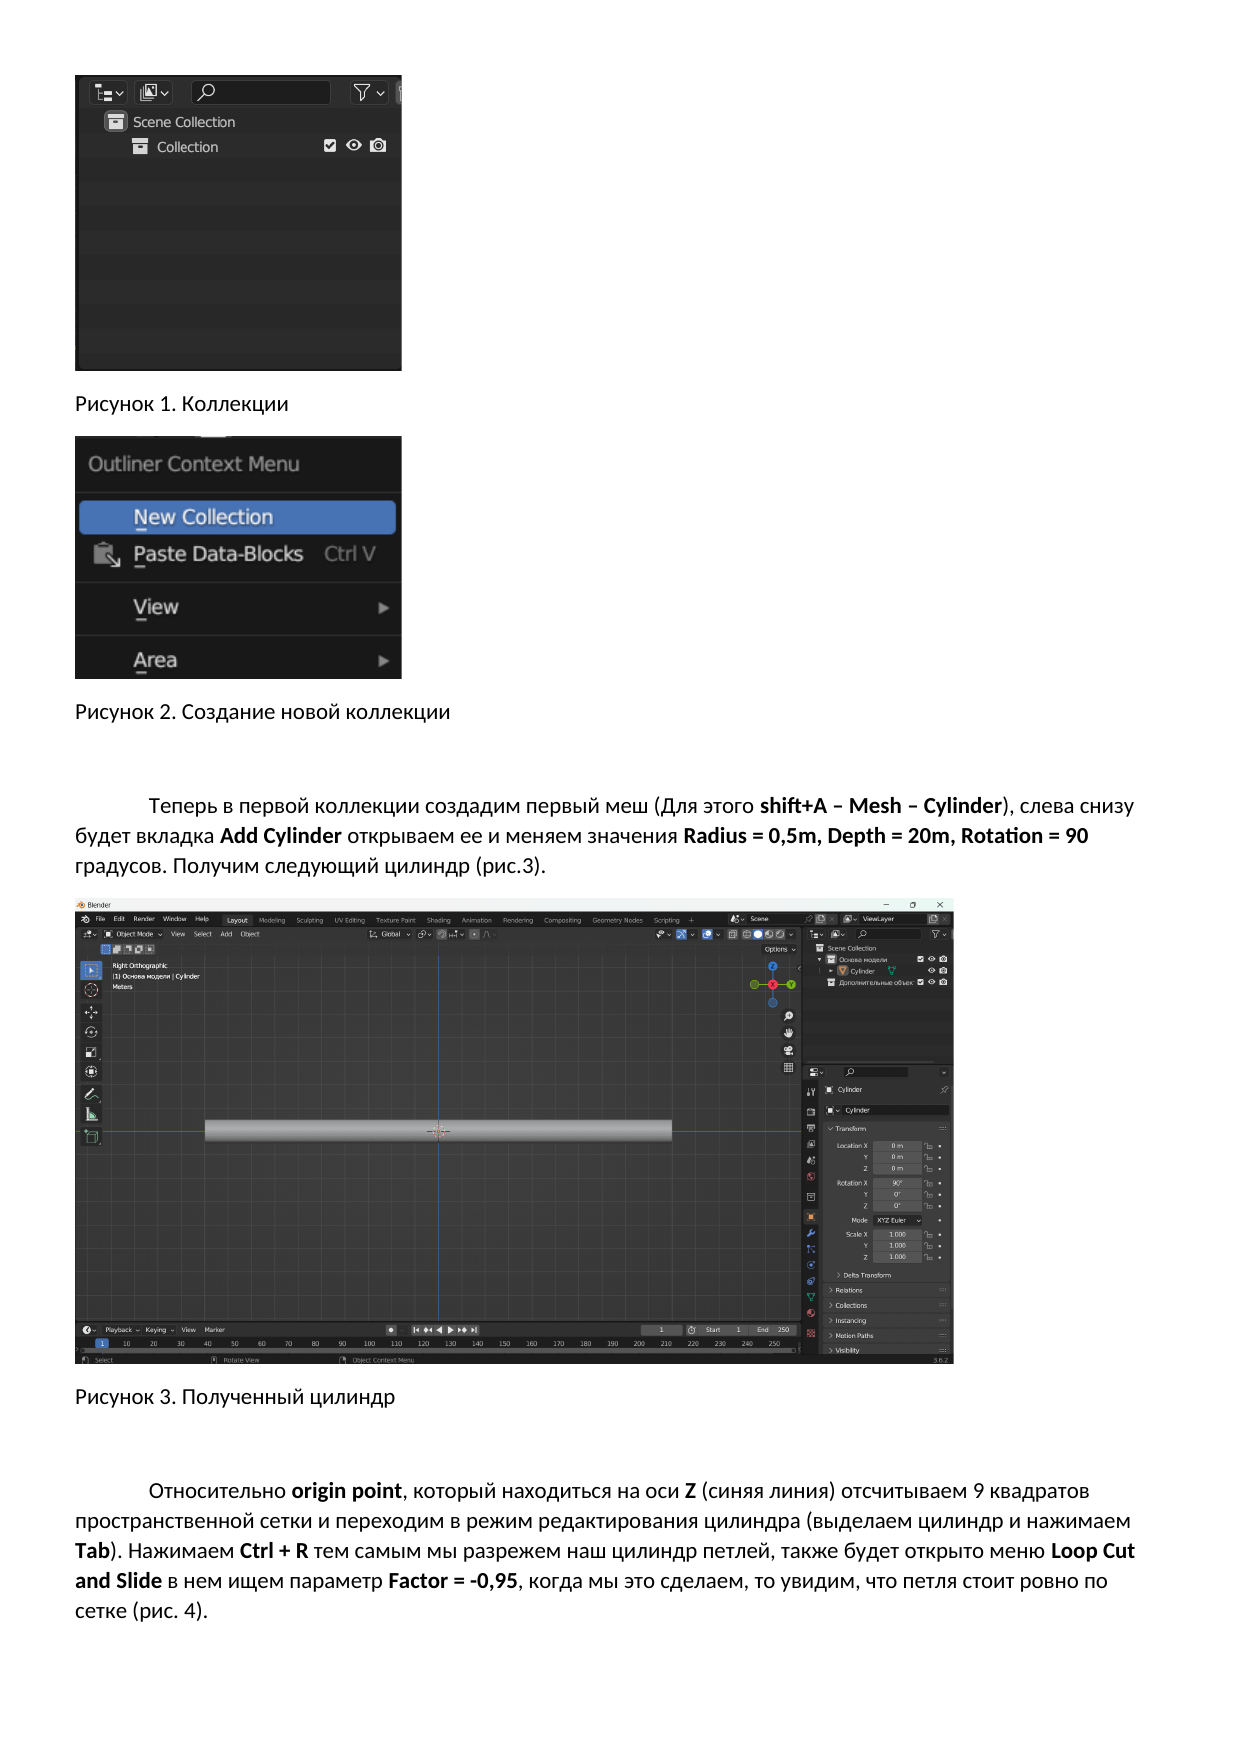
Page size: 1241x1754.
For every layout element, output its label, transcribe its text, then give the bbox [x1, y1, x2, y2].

picture [75, 75, 402, 371]
picture [75, 898, 954, 1364]
picture [75, 436, 402, 679]
text Теперь в первой коллекции создадим первый меш (Для этого shift+A – Mesh – Cylinder), слева снизу будет вкладка Add Cylinder открываем ее и меняем значения Radius = 0,5m, Depth = 20m, Rotation = 90 градусов. Получим следующий цилиндр (рис.3). [75, 791, 1165, 879]
text Рисунок 1. Коллекции [75, 389, 1165, 418]
text Рисунок 3. Полученный цилиндр [75, 1382, 1165, 1410]
text Относительно origin point, который находиться на оси Z (синяя линия) отсчитываем 9 квадратов пространственной сетки и переходим в режим редактирования цилиндра (выделаем цилиндр и нажимаем Tab). Нажимаем Ctrl + R тем самым мы разрежем наш цилиндр петлей, также будет открыто меню Loop Cut and Slide в нем ищем параметр Factor = -0,95, когда мы это сделаем, то увидим, что петля стоит ровно по сетке (рис. 4). [75, 1476, 1165, 1625]
text Рисунок 2. Создание новой коллекции [75, 697, 1165, 725]
